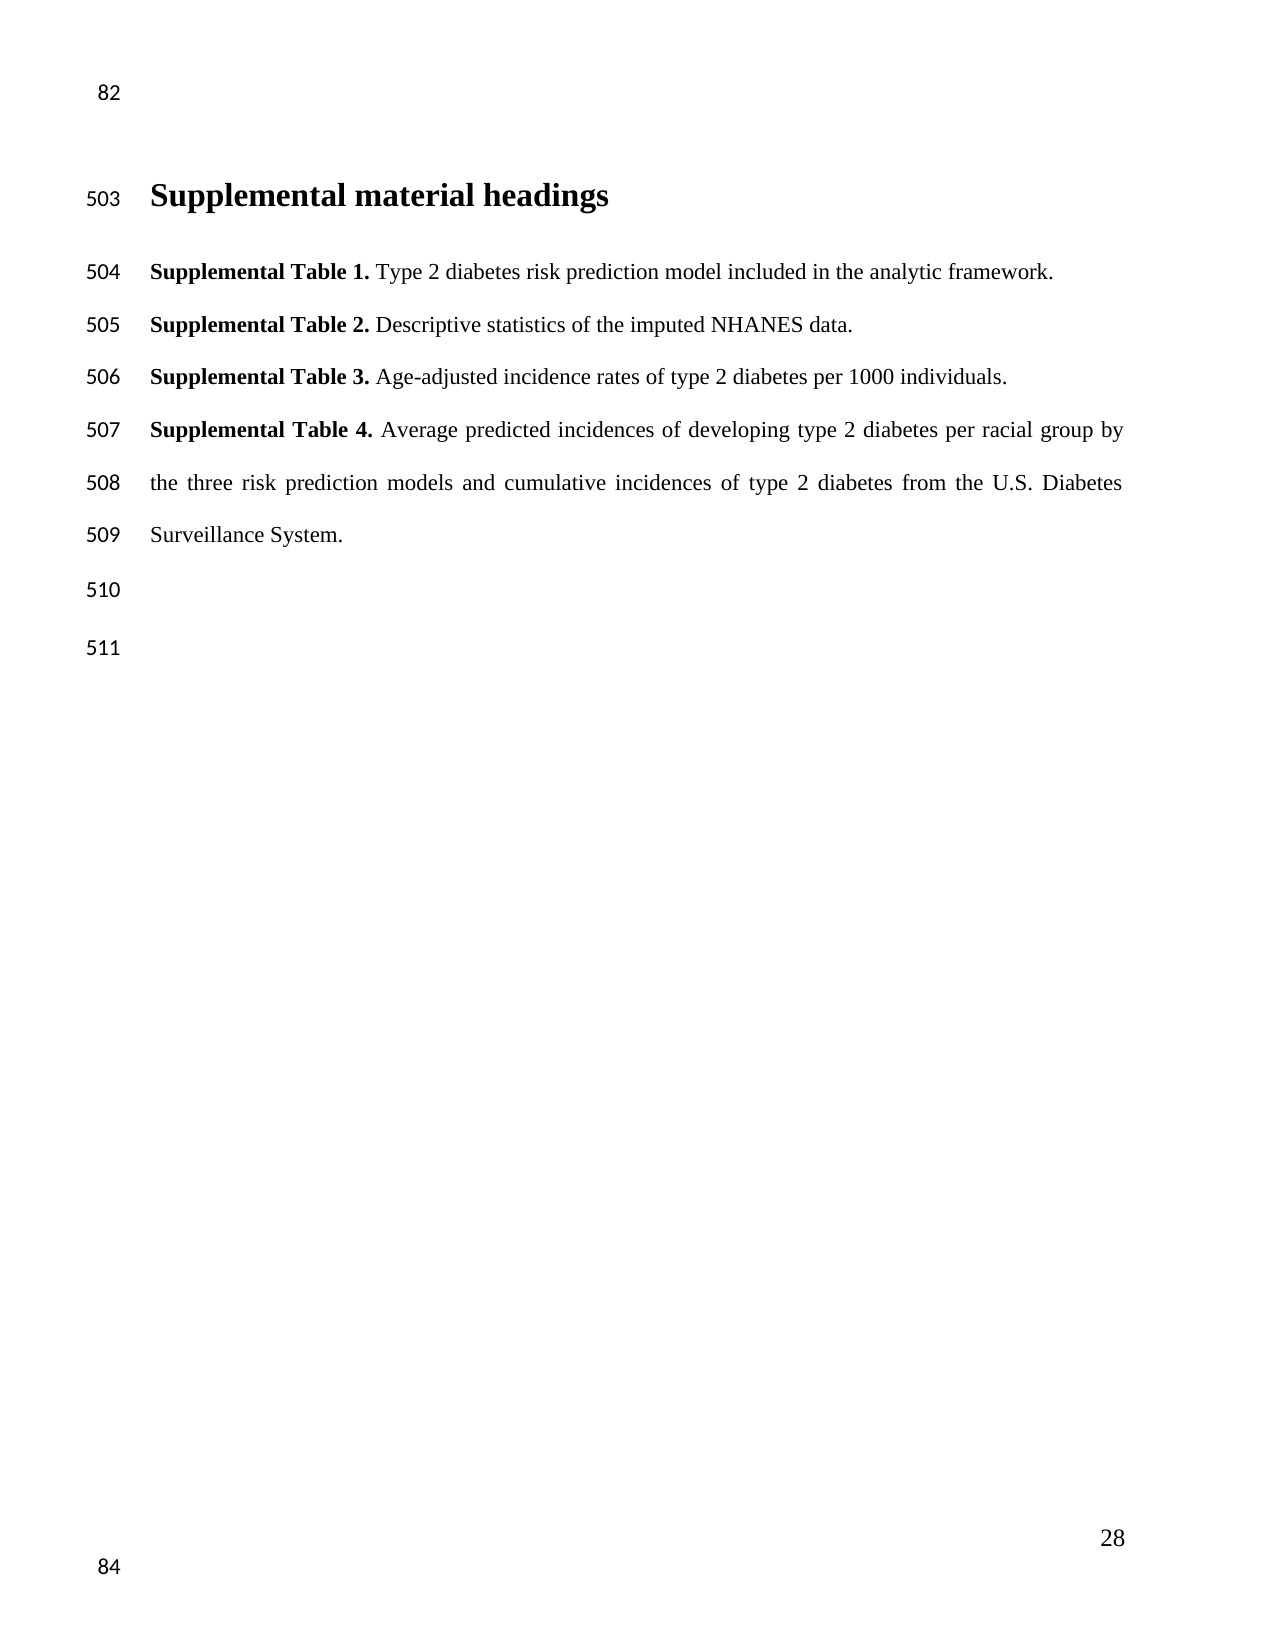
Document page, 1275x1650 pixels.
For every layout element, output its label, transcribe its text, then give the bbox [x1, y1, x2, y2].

subtitle Supplemental material headings [150, 175, 1125, 213]
text Supplemental Table 4. Average predicted incidences of developing type 2 diabetes per racial group by the three risk prediction models and cumulative incidences of type 2 diabetes from the U.S. Diabetes Surveillance System. [150, 416, 1125, 548]
text Supplemental Table 1. Type 2 diabetes risk prediction model included in the analytic framework. [150, 258, 1125, 284]
text Supplemental Table 3. Age-adjusted incidence rates of type 2 diabetes per 1000 individuals. [150, 363, 1125, 390]
text Supplemental Table 2. Descriptive statistics of the imputed NHANES data. [150, 311, 1125, 337]
